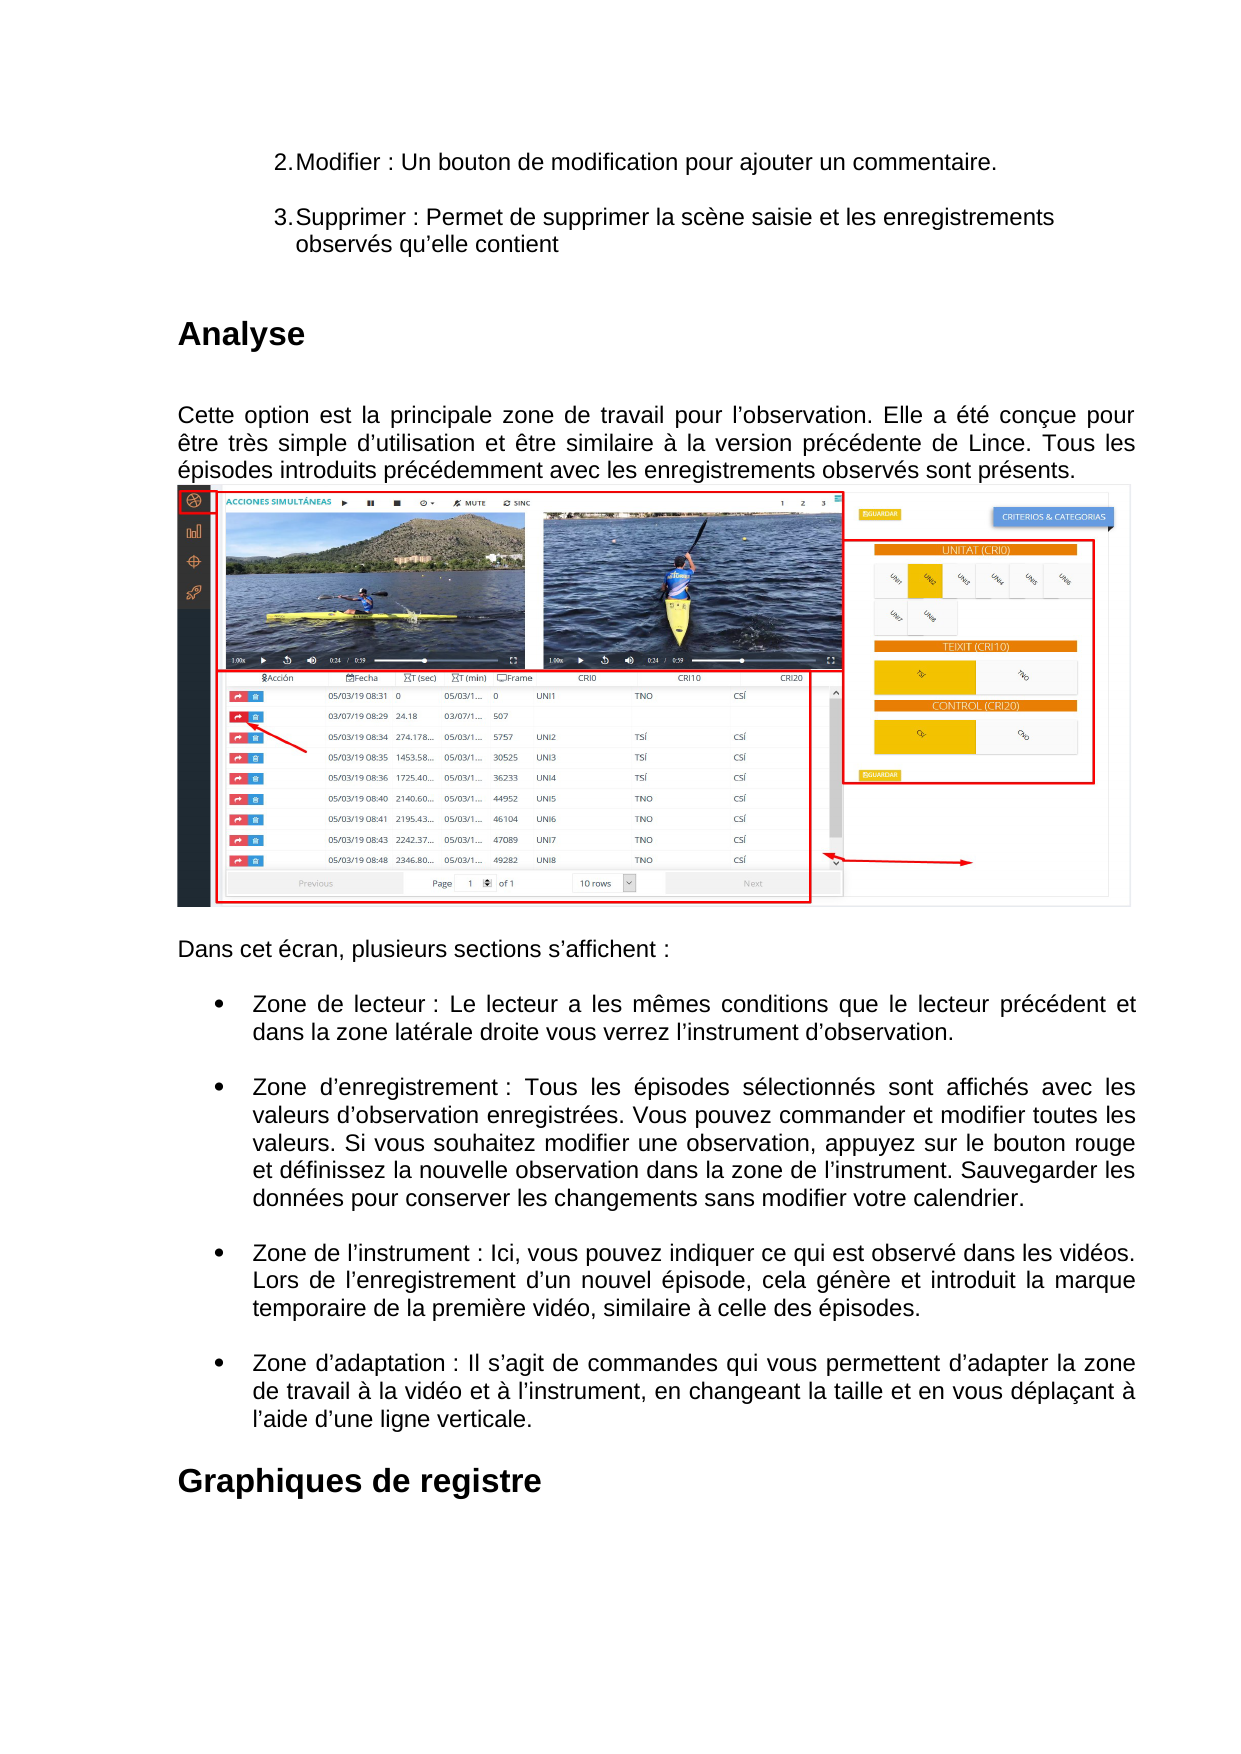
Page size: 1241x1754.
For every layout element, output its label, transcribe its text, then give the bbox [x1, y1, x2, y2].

text Cette option est la principale zone de travail pour l’observation. Elle a été conçue pour être très simple d’utilisation et être similaire à la version précédente de Lince. Tous les épisodes introduits précédemment avec les enregistrements observés sont présents. [177, 401, 1137, 484]
list Analyse [177, 314, 1137, 353]
list Modifier : Un bouton de modification pour ajouter un commentaire. [274, 148, 1137, 175]
list Supprimer : Permet de supprimer la scène saisie et les enregistrements observés qu’elle contient [274, 203, 1137, 258]
text Dans cet écran, plusieurs sections s’affichent : [177, 935, 1137, 963]
text Graphiques de registre [177, 1461, 1137, 1499]
list Zone de l’instrument : Ici, vous pouvez indiquer ce qui est observé dans les vidéos. Lors de l’enregistrement d’un nouvel épisode, cela génère et introduit la marque temporaire de la première vidéo, similaire à celle des épisodes. [215, 1239, 1137, 1322]
list Zone d’adaptation : Il s’agit de commandes qui vous permettent d’adapter la zone de travail à la vidéo et à l’instrument, en changeant la taille et en vous déplaçant à l’aide d’une ligne verticale. [215, 1349, 1137, 1432]
list Zone de lecteur : Le lecteur a les mêmes conditions que le lecteur précédent et dans la zone latérale droite vous verrez l’instrument d’observation. [215, 990, 1137, 1046]
list Zone d’enregistrement : Tous les épisodes sélectionnés sont affichés avec les valeurs d’observation enregistrées. Vous pouvez commander et modifier toutes les valeurs. Si vous souhaitez modifier une observation, appuyez sur le bouton rouge et définissez la nouvelle observation dans la zone de l’instrument. Sauvegarder les données pour conserver les changements sans modifier votre calendrier. [215, 1073, 1137, 1211]
